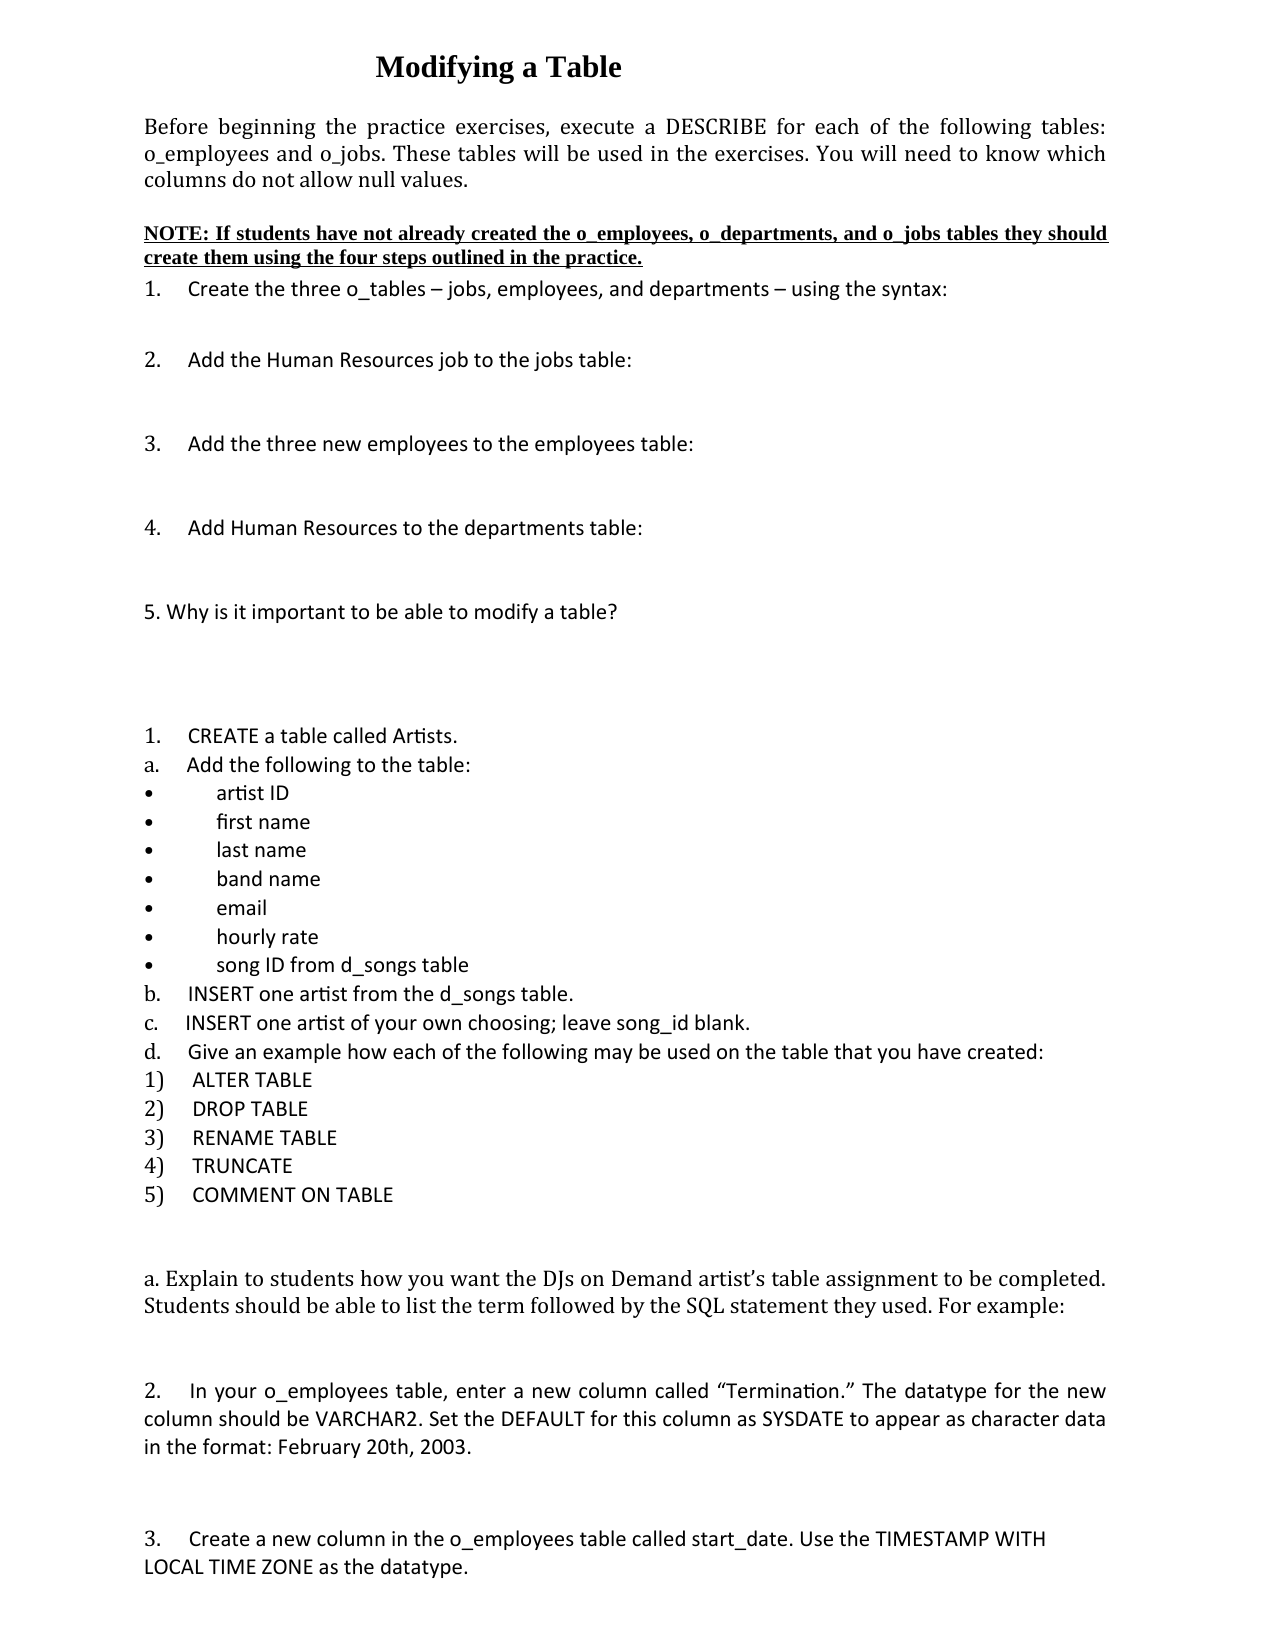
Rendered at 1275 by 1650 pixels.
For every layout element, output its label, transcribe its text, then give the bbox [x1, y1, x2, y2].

list TRUNCATE [143, 1151, 1144, 1179]
text 5. Why is it important to be able to modify a table? [143, 597, 1144, 625]
list last name [143, 836, 1144, 864]
list Add the Human Resources job to the jobs table: [143, 346, 1144, 373]
list email [143, 893, 1144, 921]
subtitle NOTE: If students have not already created the o_employees, o_departments, and o_jobs tables they should create them using the four steps outlined in the practice. [143, 243, 1108, 269]
list Give an example how each of the following may be used on the table that you have created: [143, 1037, 1144, 1065]
list Add the three new employees to the employees table: [143, 429, 1144, 457]
list COMMENT ON TABLE [143, 1180, 1144, 1208]
text a. Explain to students how you want the DJs on Demand artist’s table assignment to be completed. Students should be able to list the term followed by the SQL statement they used. For example: [143, 1264, 1108, 1318]
subtitle NOTE: If students have not already created the o_employees, o_departments, and o_jobs tables they should create them using the four steps outlined in the practice. [143, 221, 1108, 242]
list INSERT one artist from the d_songs table. [143, 979, 1144, 1007]
list Create the three o_tables – jobs, employees, and departments – using the syntax: [143, 274, 990, 302]
list hourly rate [143, 922, 1144, 950]
list song ID from d_songs table [143, 951, 1144, 978]
list Add Human Resources to the departments table: [143, 513, 1144, 541]
list CREATE a table called Artists. [143, 721, 1144, 749]
list In your o_employees table, enter a new column called “Termination.” The datatype for the new column should be VARCHAR2. Set the DEFAULT for this column as SYSDATE to appear as character data in the format: February 20th, 2003. [143, 1376, 1108, 1460]
list INSERT one artist of your own choosing; leave song_id blank. [143, 1008, 1144, 1036]
list Add the following to the table: [143, 750, 1144, 778]
list band name [143, 864, 1144, 893]
list Create a new column in the o_employees table called start_date. Use the TIMESTAMP WITH LOCAL TIME ZONE as the datatype. [143, 1524, 1108, 1580]
list artist ID [143, 778, 1144, 806]
list DROP TABLE [143, 1094, 1144, 1122]
list ALTER TABLE [143, 1065, 1144, 1093]
list first name [143, 807, 1144, 835]
list RENAME TABLE [143, 1123, 1144, 1151]
text Before beginning the practice exercises, execute a DESCRIBE for each of the following tables: o_employees and o_jobs. These tables will be used in the exercises. You will need to know which columns do not allow null values. [143, 112, 1108, 193]
subtitle Modifying a Table [143, 48, 854, 84]
